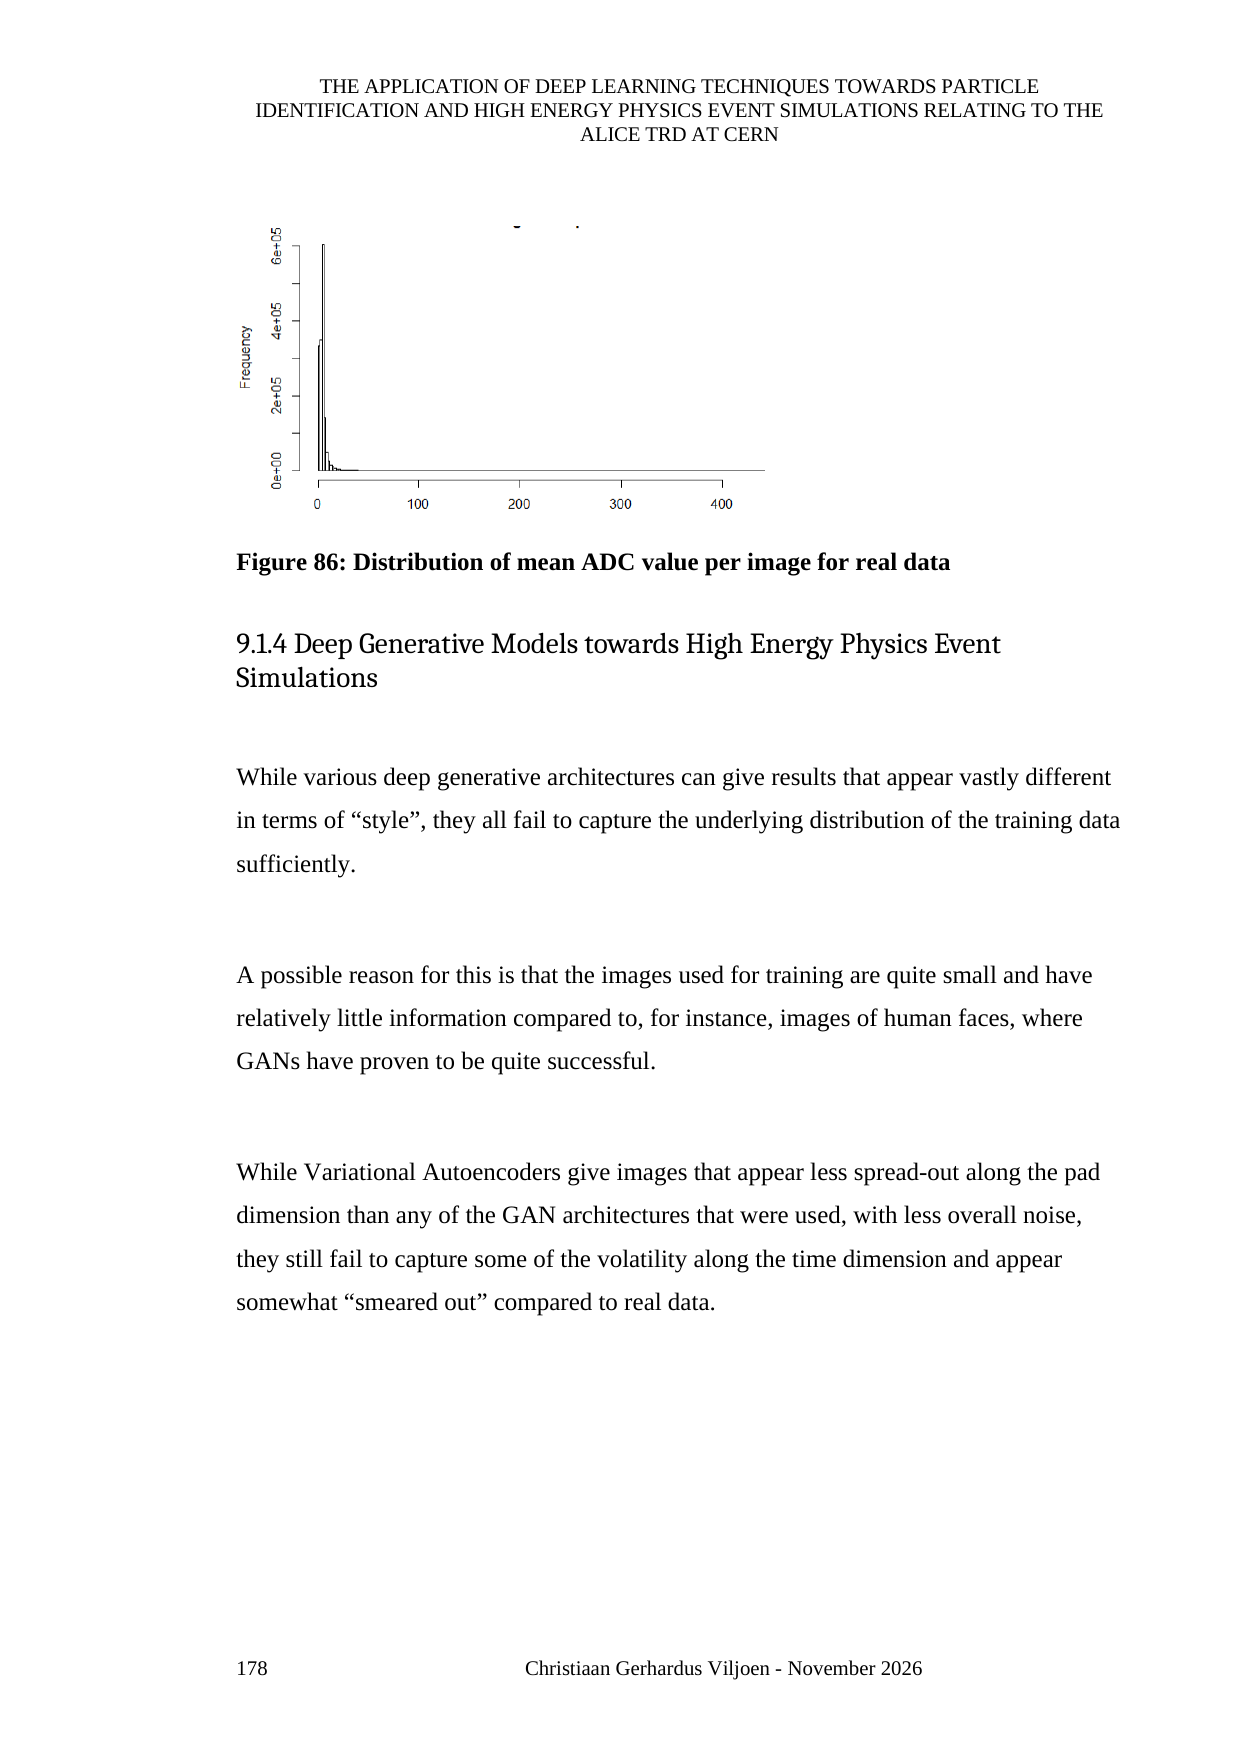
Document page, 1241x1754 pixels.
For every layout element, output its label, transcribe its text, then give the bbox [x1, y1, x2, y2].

text While Variational Autoencoders give images that appear less spread-out along the pad dimension than any of the GAN architectures that were used, with less overall noise, they still fail to capture some of the volatility along the time dimension and appear somewhat “smeared out” compared to real data. [236, 1157, 1122, 1316]
text While various deep generative architectures can give results that appear vastly different in terms of “style”, they all fail to capture the underlying distribution of the training data sufficiently. [236, 762, 1122, 877]
text A possible reason for this is that the images used for training are quite small and have relatively little information compared to, for instance, images of human faces, where GANs have proven to be quite successful. [236, 960, 1122, 1075]
subtitle Deep Generative Models towards High Energy Physics Event Simulations [236, 627, 1122, 694]
picture [236, 226, 773, 520]
